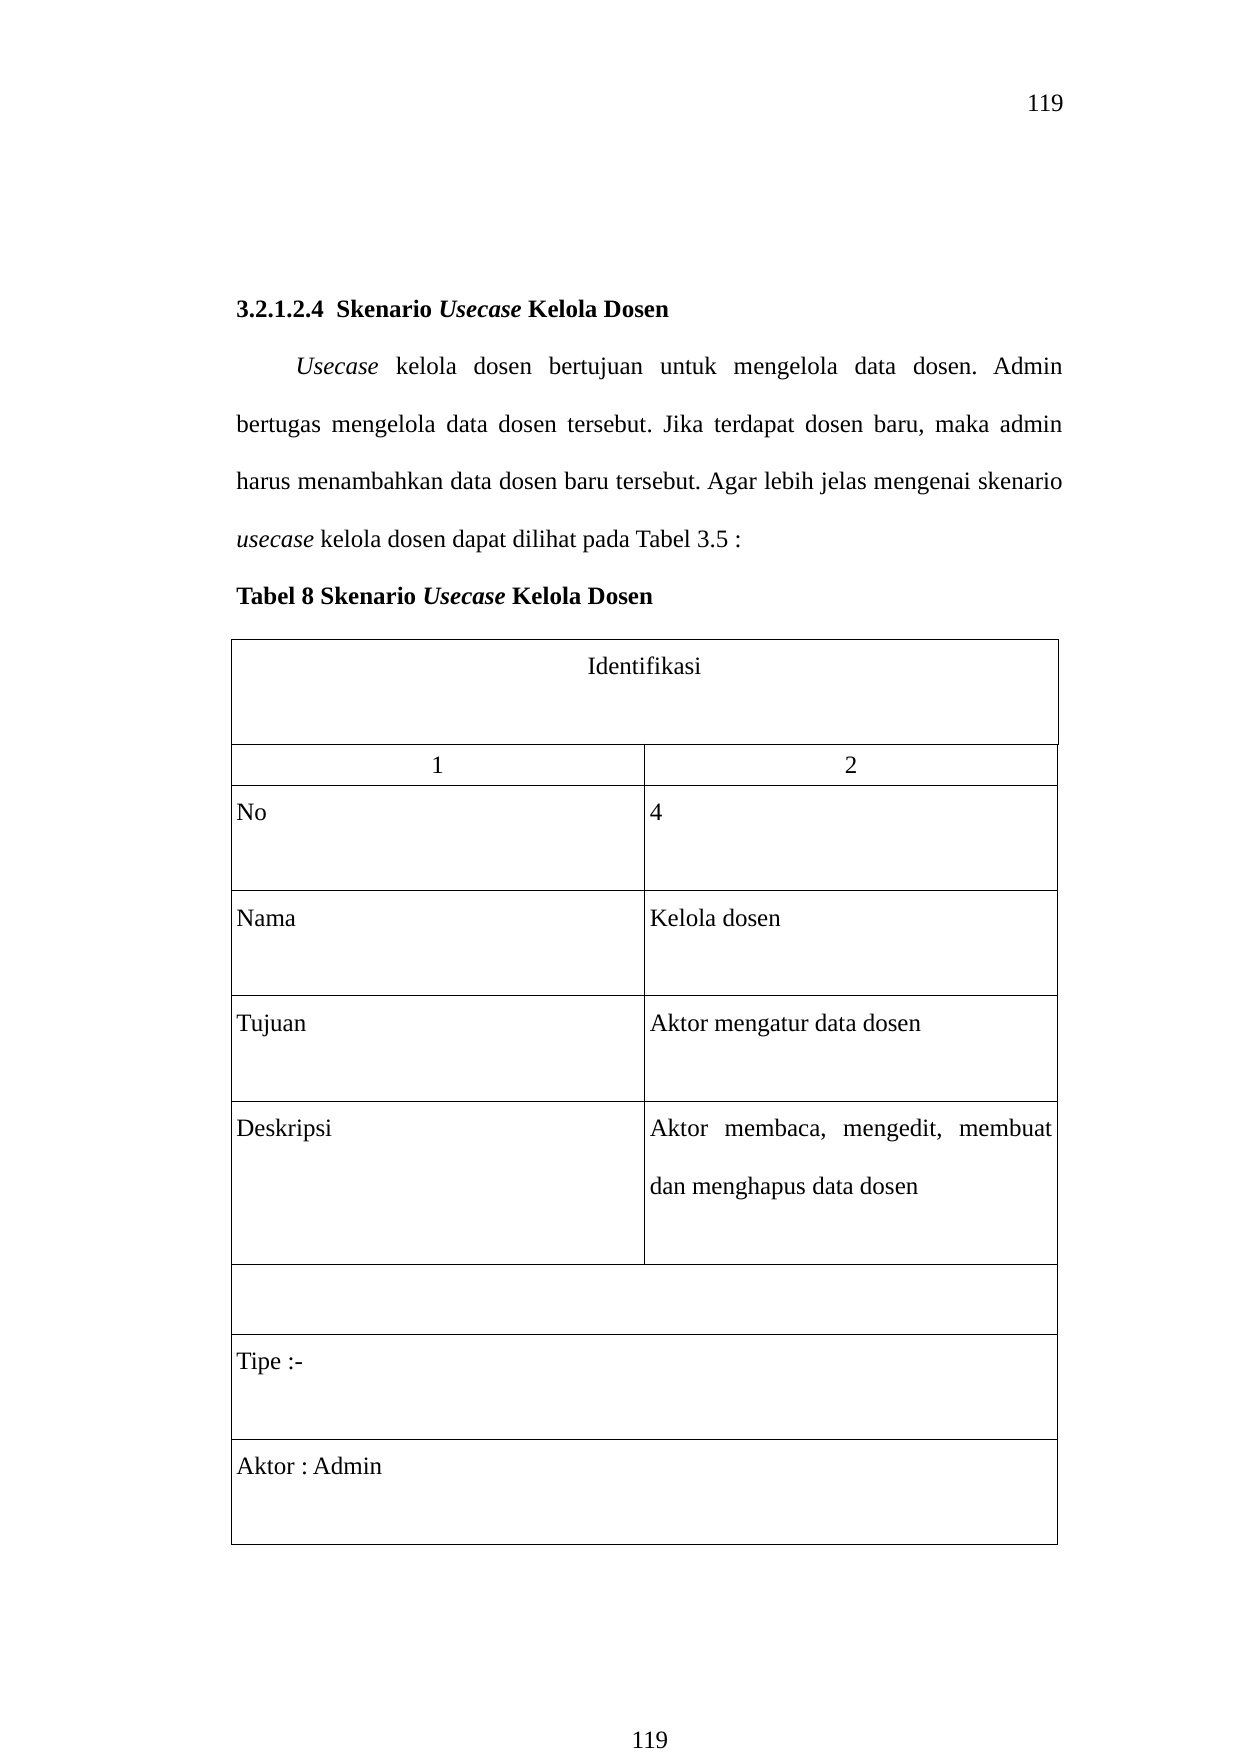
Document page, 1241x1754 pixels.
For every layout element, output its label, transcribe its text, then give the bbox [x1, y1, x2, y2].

table_cell Aktor membaca, mengedit, membuat dan menghapus data dosen [645, 1102, 1057, 1263]
table_header Identifikasi [232, 640, 1058, 743]
table_cell 4 [645, 786, 1057, 890]
table_cell Tujuan [232, 996, 644, 1101]
table_cell Aktor : Admin [232, 1440, 1057, 1544]
table_cell Aktor mengatur data dosen [645, 996, 1057, 1101]
list Skenario Usecase Kelola Dosen [236, 294, 1063, 322]
text Tabel 3.5 Skenario Usecase Kelola Dosen [236, 581, 1063, 610]
table_cell No [232, 786, 644, 890]
table_header 2 [645, 745, 1057, 785]
table_header 1 [232, 745, 644, 785]
table_cell [232, 1265, 1057, 1333]
text Usecase kelola dosen bertujuan untuk mengelola data dosen. Admin bertugas mengelola data dosen tersebut. Jika terdapat dosen baru, maka admin harus menambahkan data dosen baru tersebut. Agar lebih jelas mengenai skenario usecase kelola dosen dapat dilihat pada Tabel 3.5 : [236, 351, 1063, 552]
table_cell Nama [232, 891, 644, 995]
table_cell Kelola dosen [645, 891, 1057, 995]
table_cell Tipe :- [232, 1335, 1057, 1439]
table_cell Deskripsi [232, 1102, 644, 1263]
